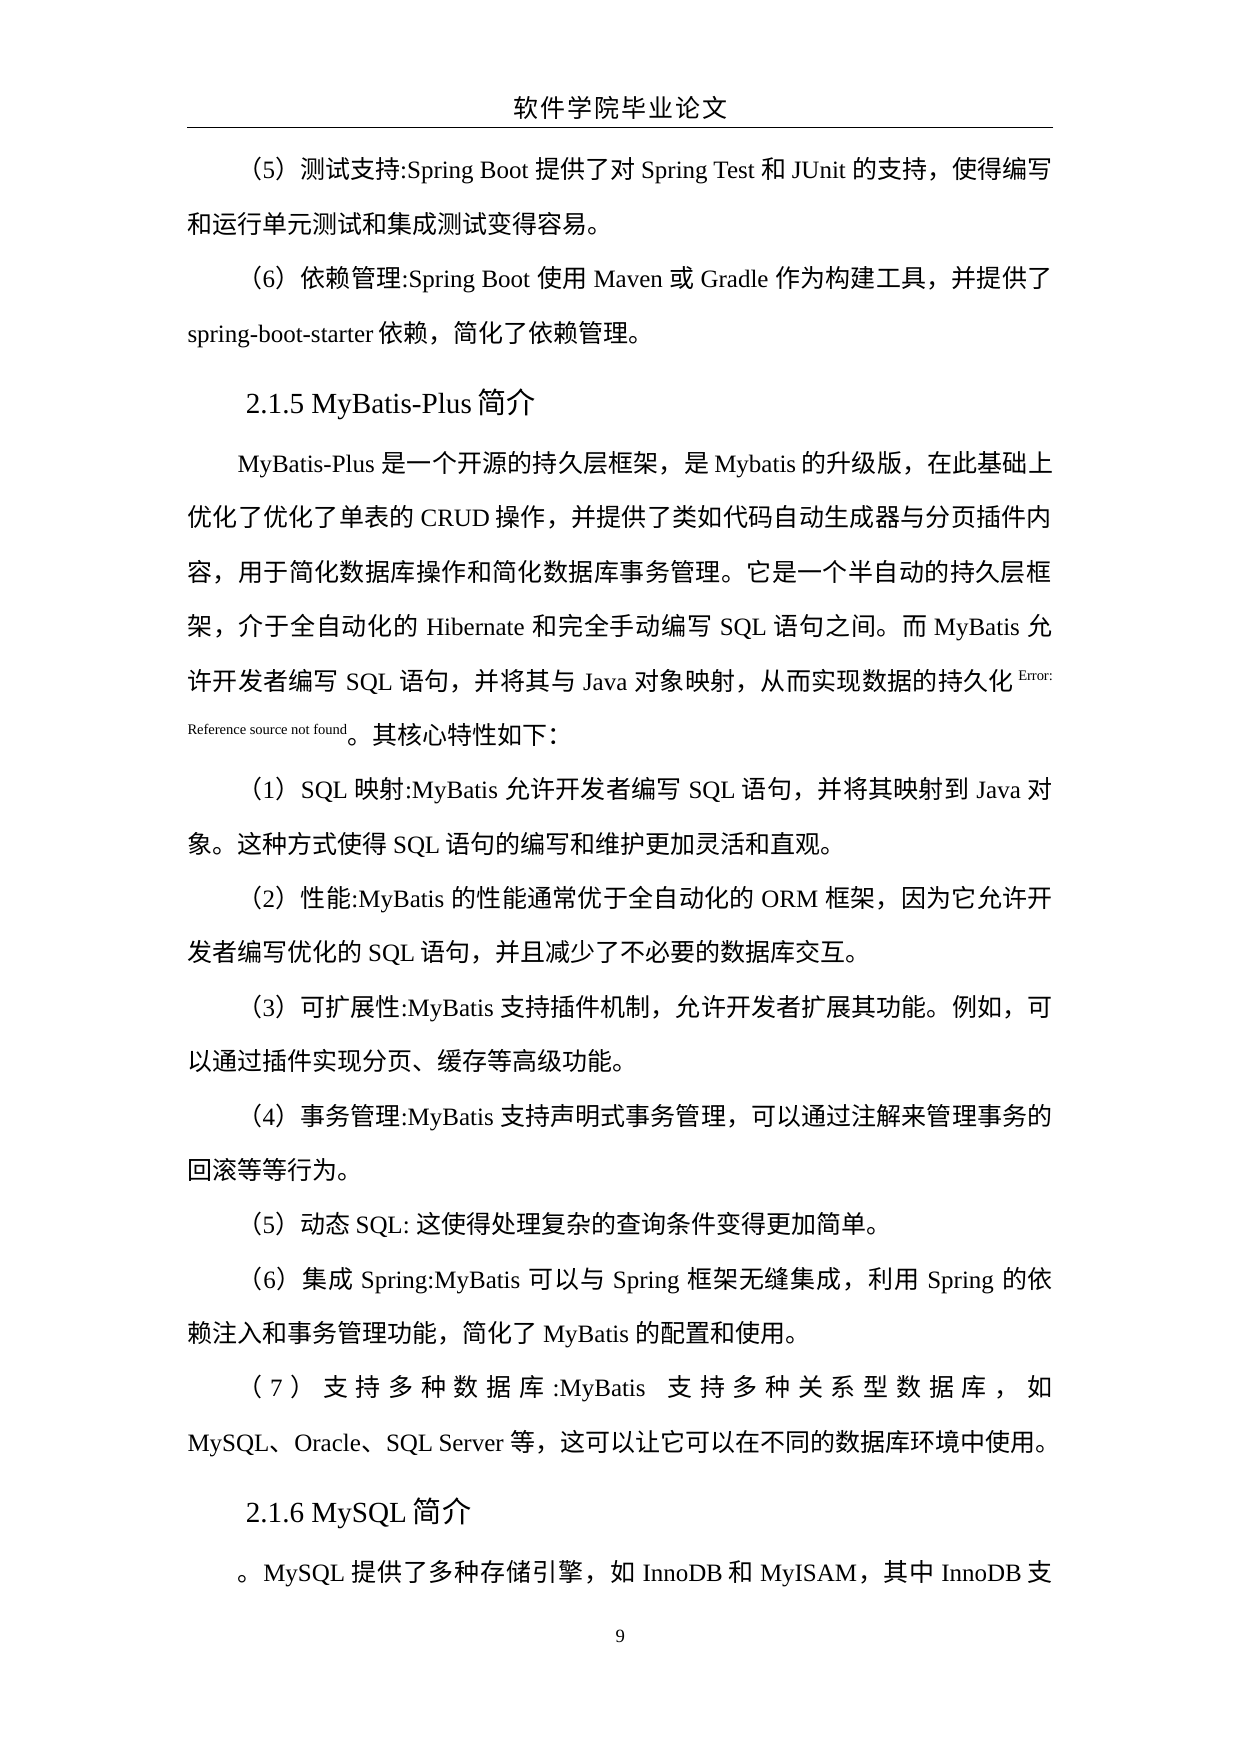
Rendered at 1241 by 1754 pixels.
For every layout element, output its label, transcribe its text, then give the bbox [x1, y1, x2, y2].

text （6）集成 Spring:MyBatis 可以与 Spring 框架无缝集成，利用 Spring 的依赖注入和事务管理功能，简化了 MyBatis 的配置和使用。 [187, 1259, 1053, 1350]
text （2）性能:MyBatis 的性能通常优于全自动化的 ORM 框架，因为它允许开发者编写优化的 SQL 语句，并且减少了不必要的数据库交互。 [187, 878, 1053, 969]
subtitle 2.1.5 MyBatis-Plus简介 [187, 380, 1053, 422]
text （7）支持多种数据库:MyBatis 支持多种关系型数据库，如 MySQL、Oracle、SQL Server 等，这可以让它可以在不同的数据库环境中使用。 [187, 1368, 1053, 1458]
text （5）动态 SQL: 这使得处理复杂的查询条件变得更加简单。 [187, 1205, 1053, 1241]
text （6）依赖管理:Spring Boot 使用 Maven 或 Gradle 作为构建工具，并提供了spring-boot-starter依赖，简化了依赖管理。 [187, 259, 1053, 349]
text （3）可扩展性:MyBatis 支持插件机制，允许开发者扩展其功能。例如，可以通过插件实现分页、缓存等高级功能。 [187, 987, 1053, 1078]
text （1）SQL 映射:MyBatis 允许开发者编写 SQL 语句，并将其映射到 Java 对象。这种方式使得 SQL 语句的编写和维护更加灵活和直观。 [187, 770, 1053, 860]
subtitle 2.1.6 MySQL简介 [187, 1489, 1053, 1531]
text （5）测试支持:Spring Boot 提供了对 Spring Test 和 JUnit 的支持，使得编写和运行单元测试和集成测试变得容易。 [187, 150, 1053, 241]
text （4）事务管理:MyBatis 支持声明式事务管理，可以通过注解来管理事务的回滚等等行为。 [187, 1096, 1053, 1187]
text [187, 1552, 1053, 1589]
